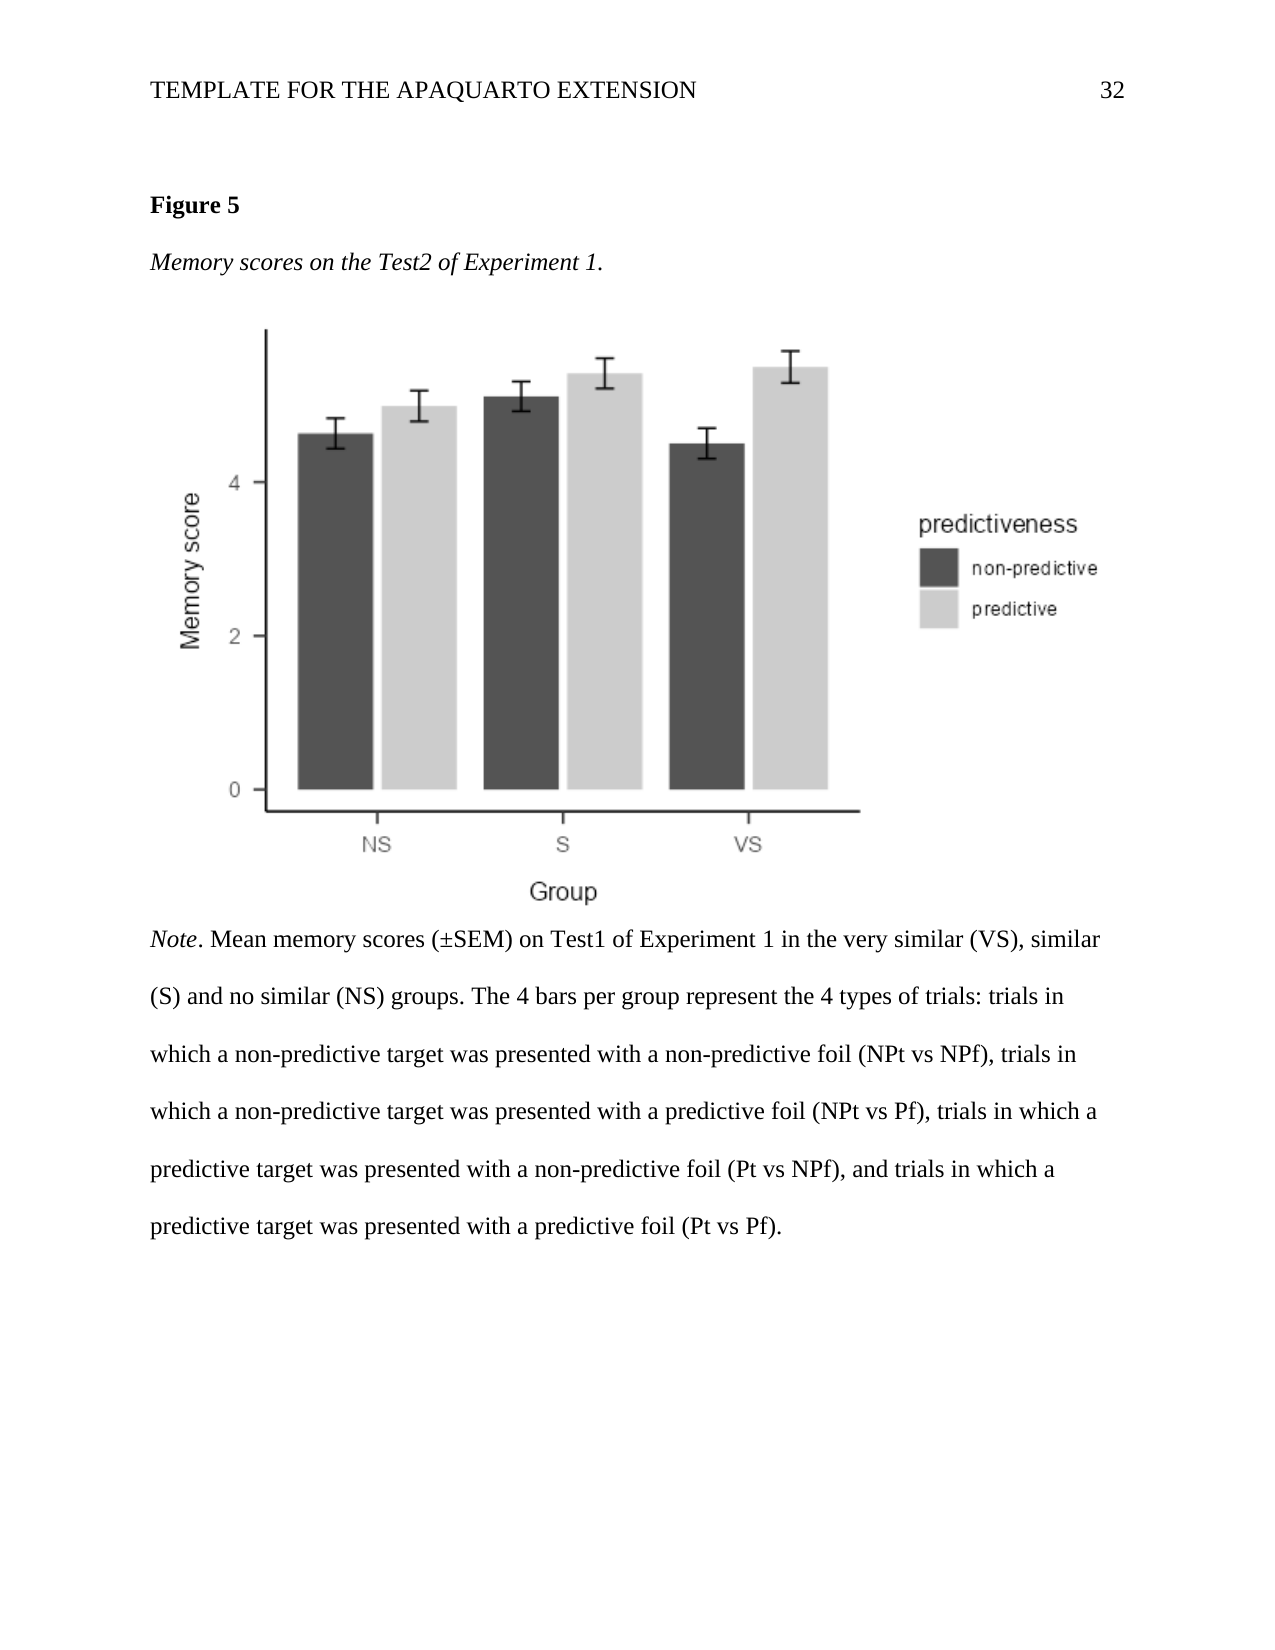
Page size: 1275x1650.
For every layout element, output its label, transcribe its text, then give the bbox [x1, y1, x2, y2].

text Note. Mean memory scores (±SEM) on Test1 of Experiment 1 in the very similar (VS), similar (S) and no similar (NS) groups. The 4 bars per group represent the 4 types of trials: trials in which a non-predictive target was presented with a non-predictive foil (NPt vs NPf), trials in which a non-predictive target was presented with a predictive foil (NPt vs Pf), trials in which a predictive target was presented with a non-predictive foil (Pt vs NPf), and trials in which a predictive target was presented with a predictive foil (Pt vs Pf). [150, 924, 1125, 1240]
picture [168, 317, 1144, 918]
text Memory scores on the Test2 of Experiment 1. [150, 247, 1125, 276]
title Figure 5 [150, 190, 1125, 219]
